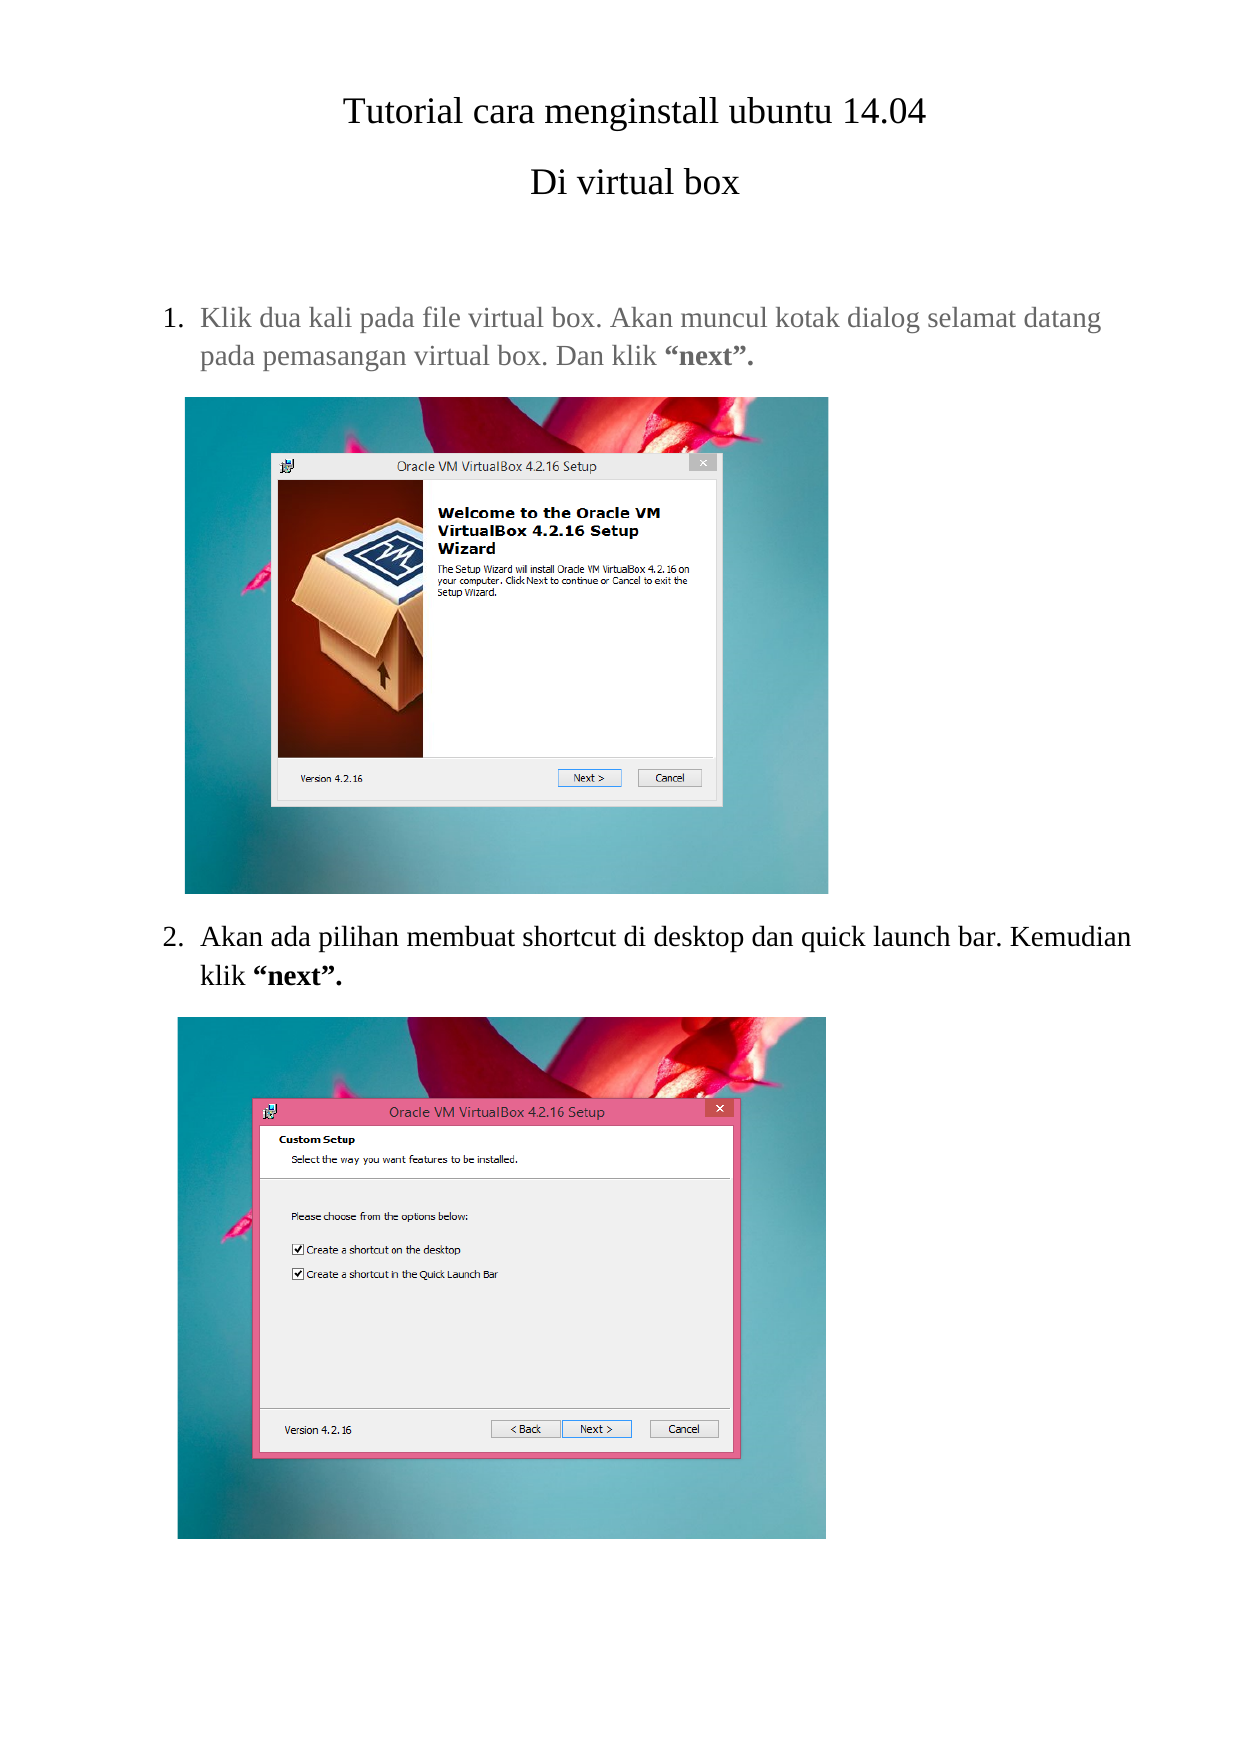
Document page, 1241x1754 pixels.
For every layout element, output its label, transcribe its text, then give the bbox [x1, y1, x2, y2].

picture [177, 1017, 826, 1539]
text Di virtual box [118, 159, 1152, 202]
list Akan ada pilihan membuat shortcut di desktop dan quick launch bar. Kemudian klik “next”. [162, 919, 1152, 991]
picture [184, 397, 829, 894]
list Klik dua kali pada file virtual box. Akan muncul kotak dialog selamat datang pada pemasangan virtual box. Dan klik “next”. [162, 300, 1152, 372]
text Tutorial cara menginstall ubuntu 14.04 [118, 89, 1152, 132]
